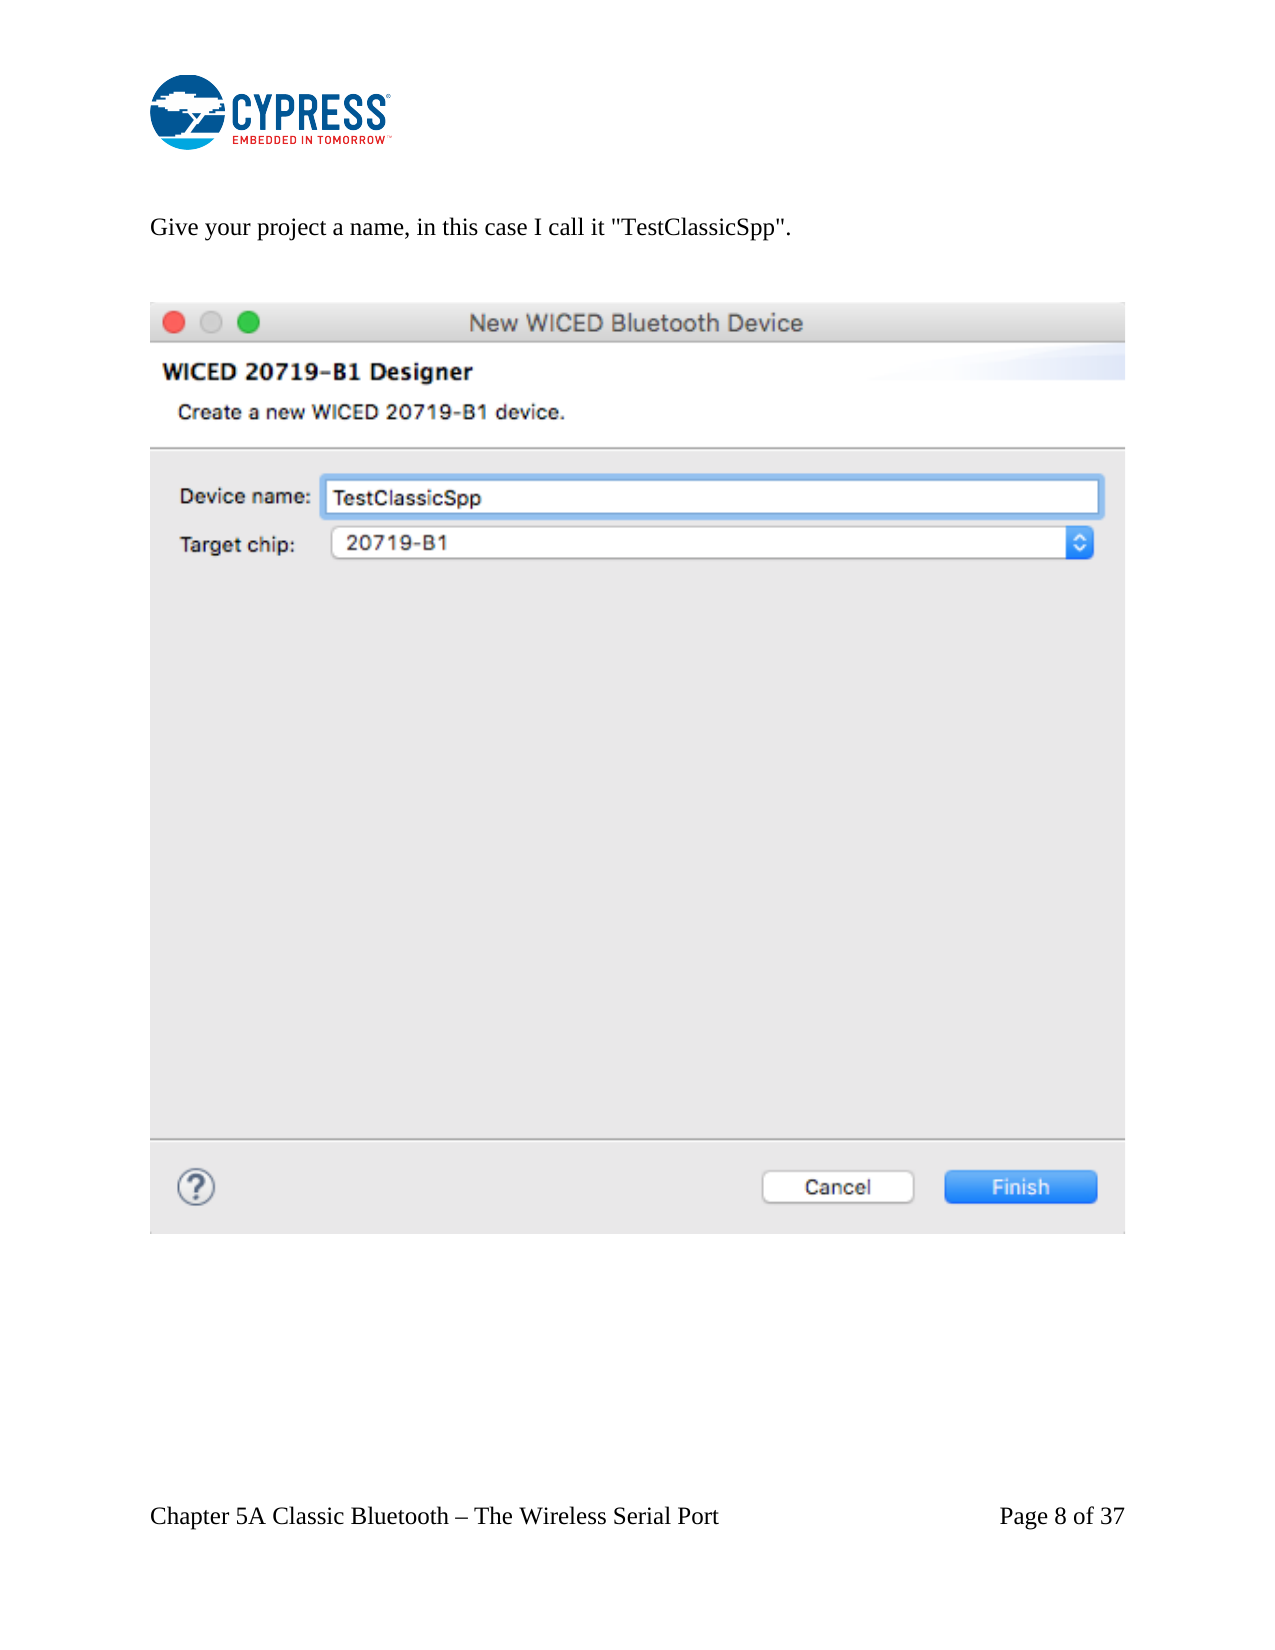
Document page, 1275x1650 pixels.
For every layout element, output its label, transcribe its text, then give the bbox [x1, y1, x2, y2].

picture [150, 302, 1125, 1234]
picture [150, 75, 392, 150]
text Give your project a name, in this case I call it "TestClassicSpp". [150, 212, 1125, 241]
